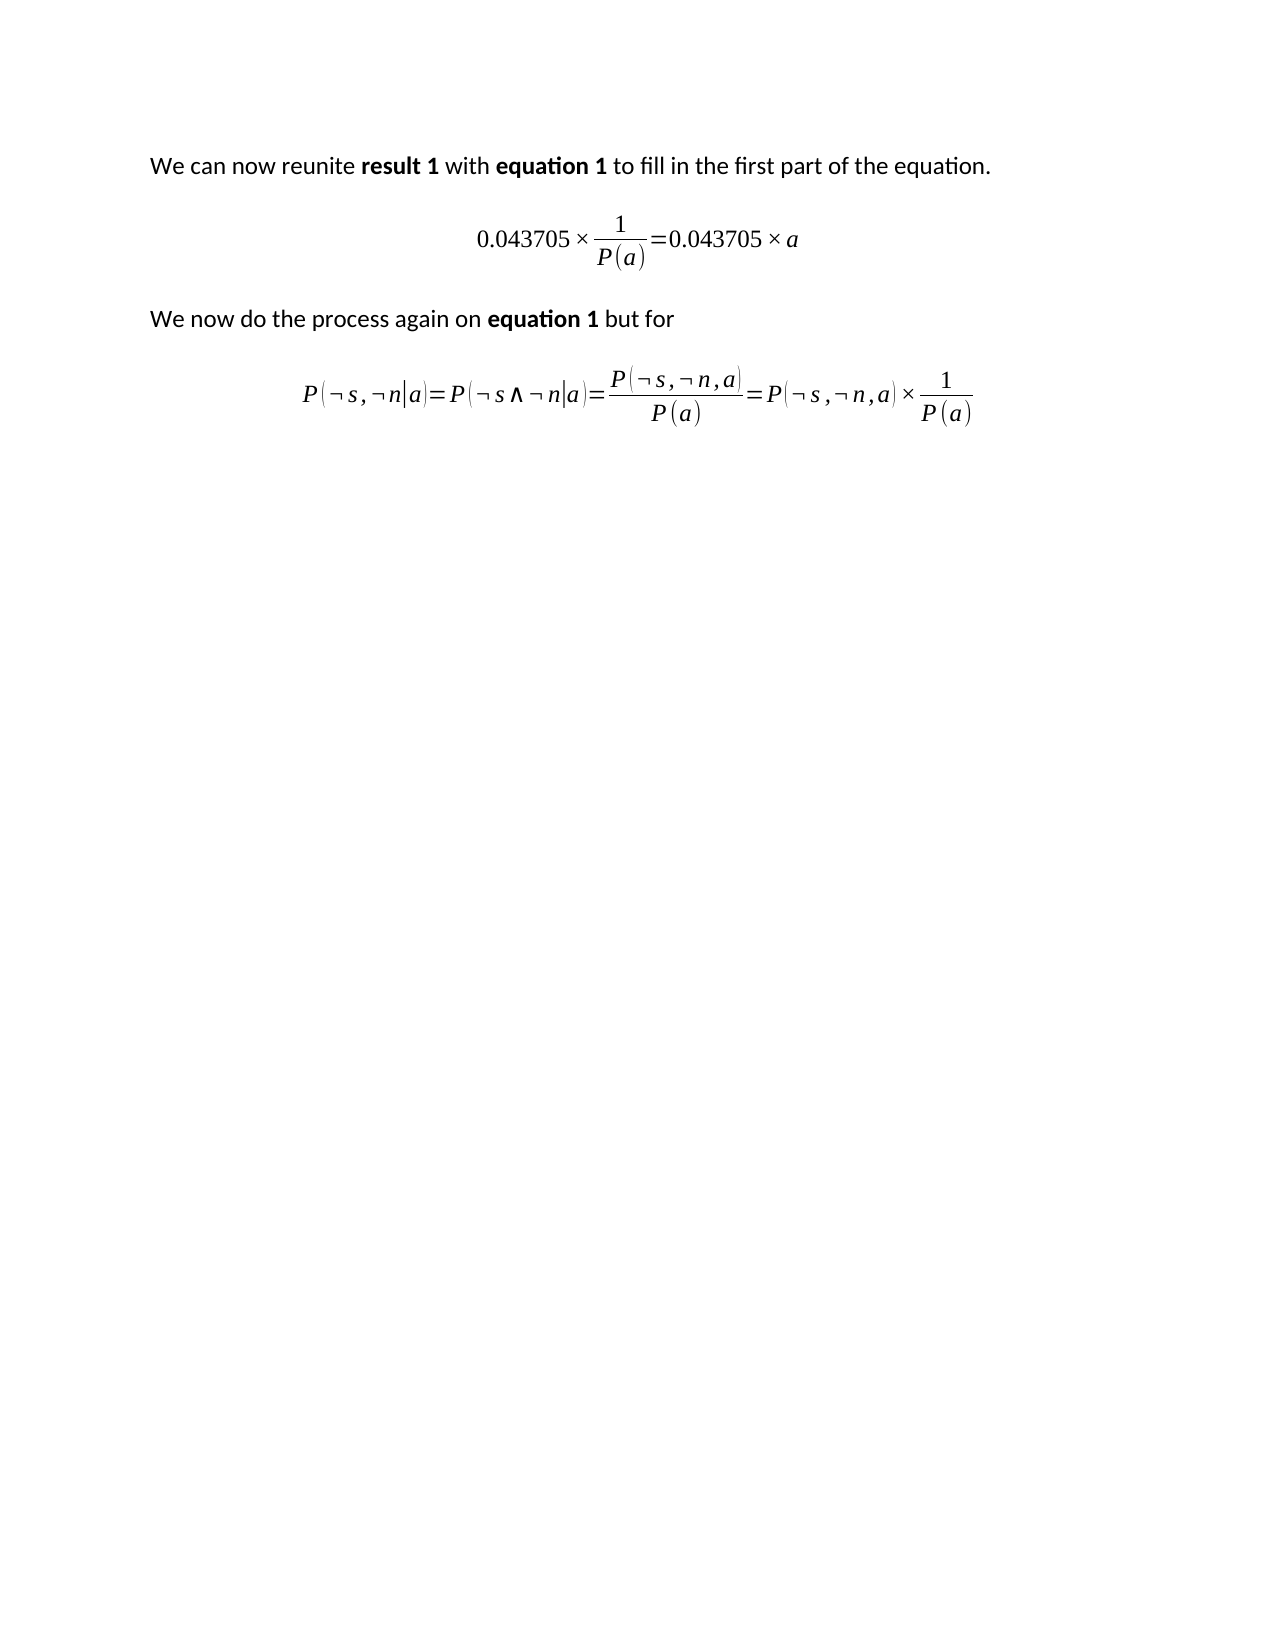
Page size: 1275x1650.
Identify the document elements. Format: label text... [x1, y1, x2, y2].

text We now do the process again on equation 1 but for [150, 303, 1125, 333]
text We can now reunite result 1 with equation 1 to fill in the first part of the equation. [150, 150, 1125, 181]
